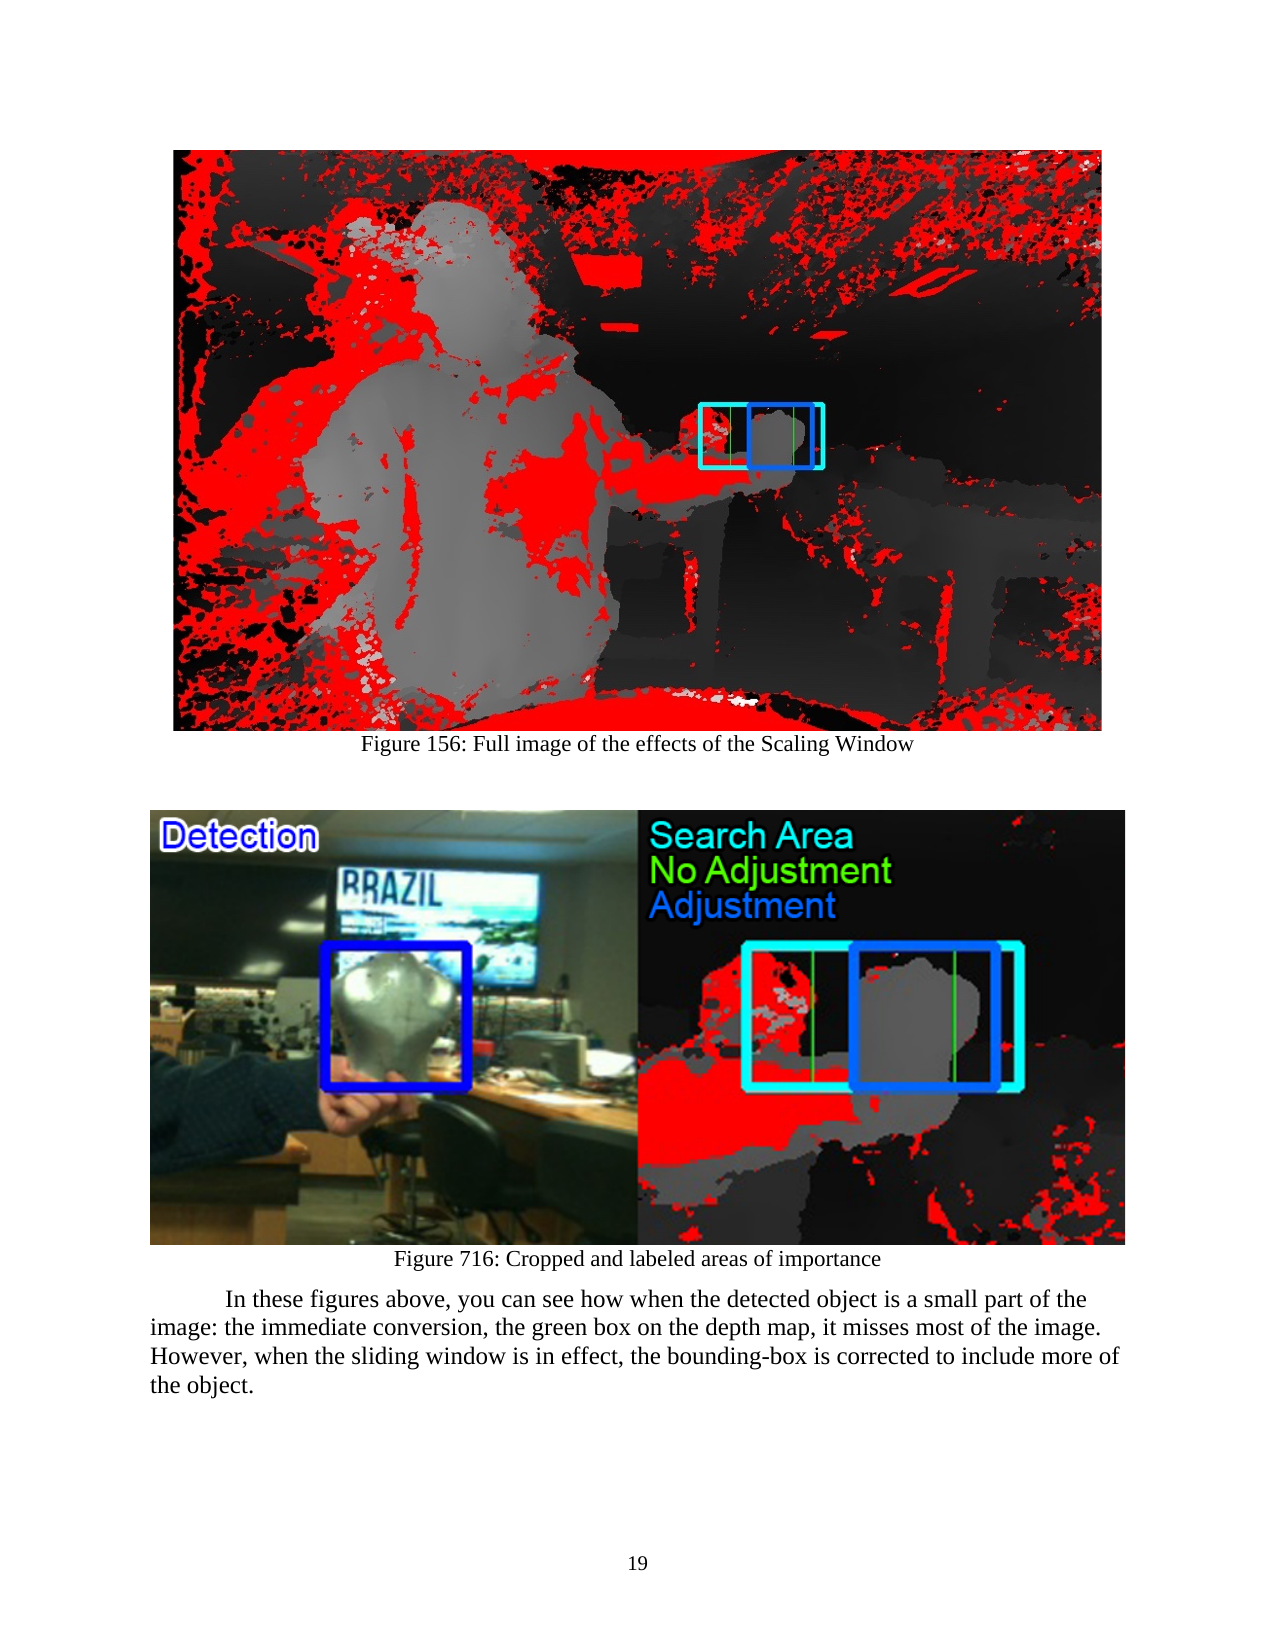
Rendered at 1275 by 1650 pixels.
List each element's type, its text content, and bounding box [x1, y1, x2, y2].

text Figure 16: Cropped and labeled areas of importance [225, 1245, 1050, 1271]
text Figure 15: Full image of the effects of the Scaling Window [225, 731, 1050, 757]
text In these figures above, you can see how when the detected object is a small part of the image: the immediate conversion, the green box on the depth map, it misses most of the image. However, when the sliding window is in effect, the bounding-box is corrected to include more of the object. [150, 1284, 1125, 1399]
picture [150, 810, 1125, 1245]
picture [173, 150, 1102, 731]
